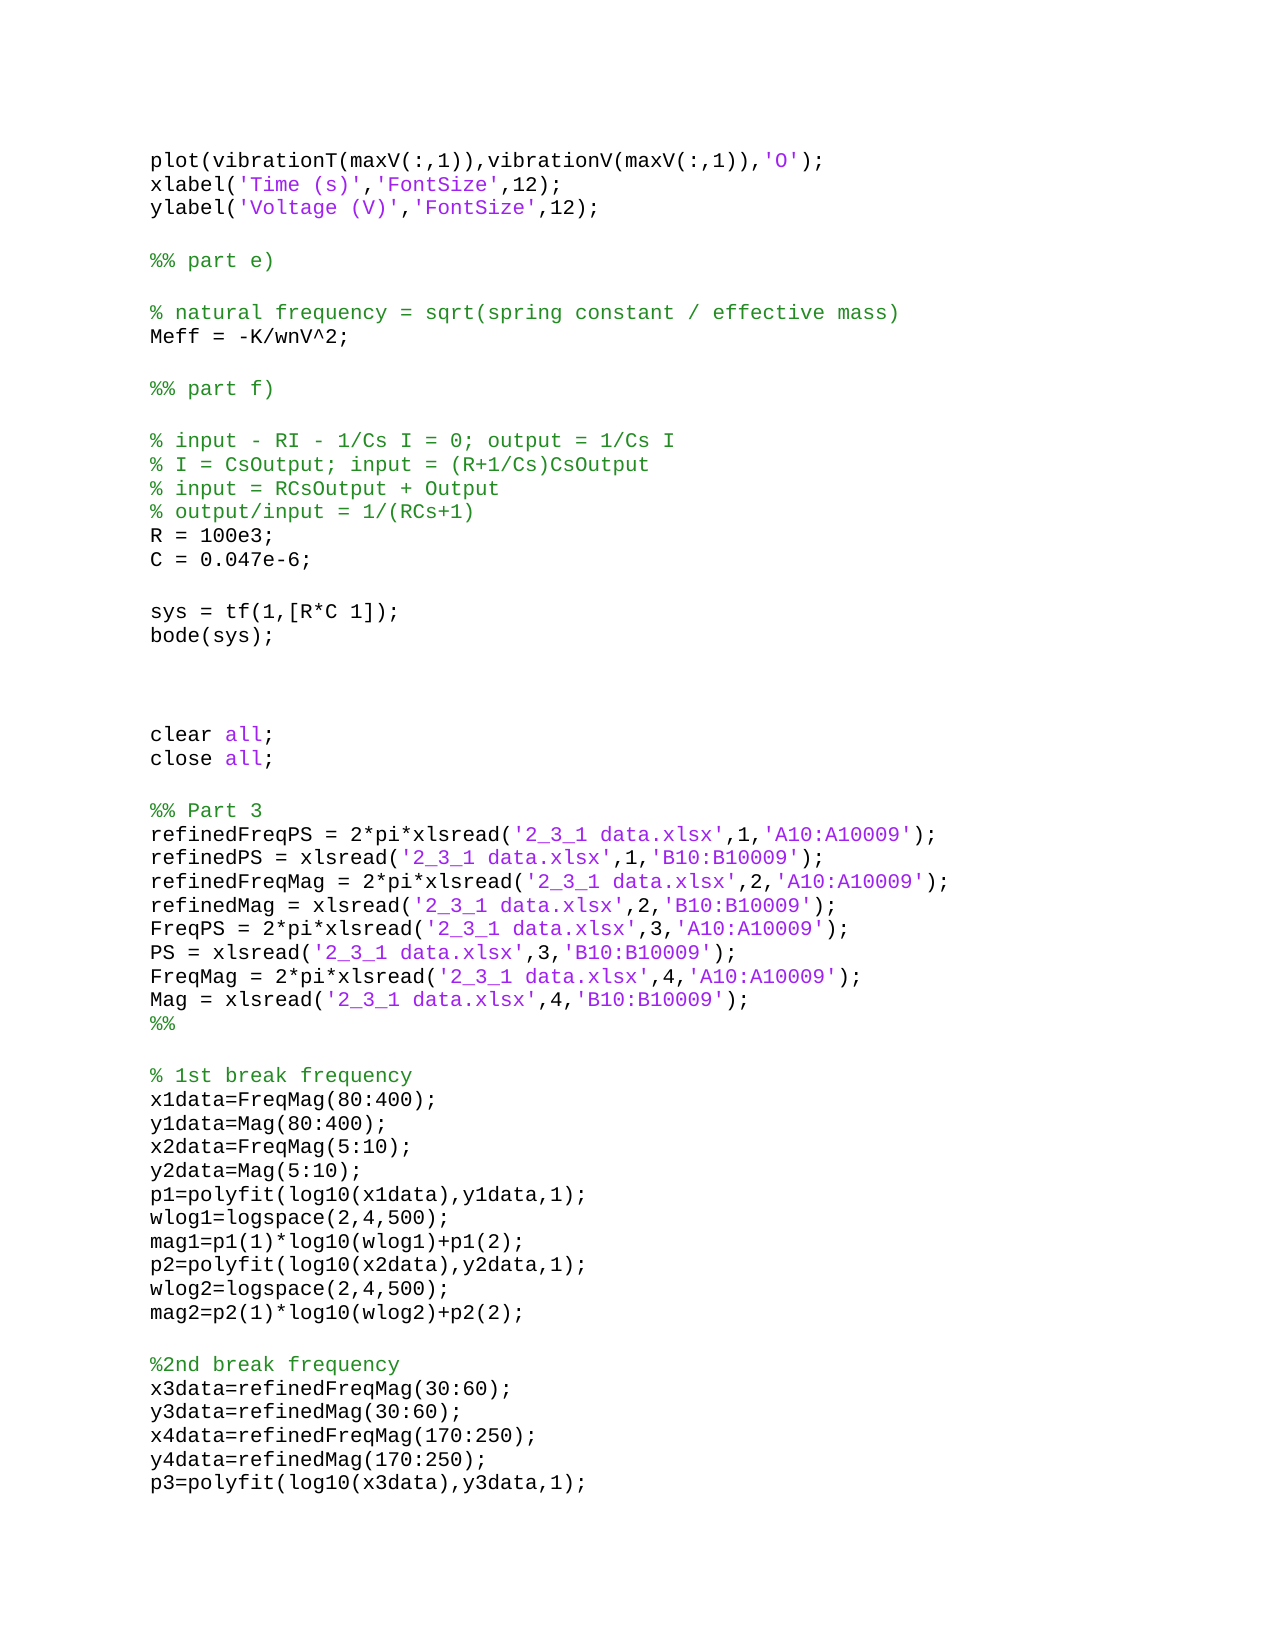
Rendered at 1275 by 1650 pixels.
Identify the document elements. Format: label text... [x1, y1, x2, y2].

text FreqPS = 2*pi*xlsread('2_3_1 data.xlsx',3,'A10:A10009'); [150, 918, 1125, 942]
text %% [150, 1013, 1125, 1037]
text %% part e) [150, 250, 1125, 273]
text y1data=Mag(80:400); [150, 1113, 1125, 1136]
text xlabel('Time (s)','FontSize',12); [150, 174, 1125, 197]
text refinedPS = xlsread('2_3_1 data.xlsx',1,'B10:B10009'); [150, 847, 1125, 871]
text % natural frequency = sqrt(spring constant / effective mass) [150, 302, 1125, 326]
text %% Part 3 [150, 800, 1125, 824]
text close all; [150, 748, 1125, 771]
text y2data=Mag(5:10); [150, 1160, 1125, 1183]
text refinedFreqPS = 2*pi*xlsread('2_3_1 data.xlsx',1,'A10:A10009'); [150, 824, 1125, 847]
text % input = RCsOutput + Output [150, 478, 1125, 501]
text p1=polyfit(log10(x1data),y1data,1); [150, 1183, 1125, 1207]
text sys = tf(1,[R*C 1]); [150, 601, 1125, 625]
text y3data=refinedMag(30:60); [150, 1401, 1125, 1425]
text wlog2=logspace(2,4,500); [150, 1278, 1125, 1302]
text p3=polyfit(log10(x3data),y3data,1); [150, 1472, 1125, 1496]
text x2data=FreqMag(5:10); [150, 1136, 1125, 1160]
text % 1st break frequency [150, 1065, 1125, 1089]
text mag1=p1(1)*log10(wlog1)+p1(2); [150, 1231, 1125, 1254]
text Mag = xlsread('2_3_1 data.xlsx',4,'B10:B10009'); [150, 989, 1125, 1013]
text %% part f) [150, 378, 1125, 402]
text x3data=refinedFreqMag(30:60); [150, 1378, 1125, 1401]
text refinedFreqMag = 2*pi*xlsread('2_3_1 data.xlsx',2,'A10:A10009'); [150, 871, 1125, 895]
text mag2=p2(1)*log10(wlog2)+p2(2); [150, 1302, 1125, 1325]
text R = 100e3; [150, 525, 1125, 549]
text refinedMag = xlsread('2_3_1 data.xlsx',2,'B10:B10009'); [150, 895, 1125, 918]
text x4data=refinedFreqMag(170:250); [150, 1425, 1125, 1449]
text PS = xlsread('2_3_1 data.xlsx',3,'B10:B10009'); [150, 942, 1125, 966]
text %2nd break frequency [150, 1354, 1125, 1378]
text C = 0.047e-6; [150, 549, 1125, 572]
text FreqMag = 2*pi*xlsread('2_3_1 data.xlsx',4,'A10:A10009'); [150, 966, 1125, 989]
text x1data=FreqMag(80:400); [150, 1089, 1125, 1113]
text % input - RI - 1/Cs I = 0; output = 1/Cs I [150, 431, 1125, 454]
text % output/input = 1/(RCs+1) [150, 501, 1125, 525]
text wlog1=logspace(2,4,500); [150, 1207, 1125, 1231]
text plot(vibrationT(maxV(:,1)),vibrationV(maxV(:,1)),'O'); [150, 150, 1125, 174]
text ylabel('Voltage (V)','FontSize',12); [150, 197, 1125, 221]
text clear all; [150, 724, 1125, 748]
text Meff = -K/wnV^2; [150, 326, 1125, 349]
text bode(sys); [150, 625, 1125, 648]
text p2=polyfit(log10(x2data),y2data,1); [150, 1254, 1125, 1278]
text % I = CsOutput; input = (R+1/Cs)CsOutput [150, 454, 1125, 478]
text y4data=refinedMag(170:250); [150, 1449, 1125, 1472]
